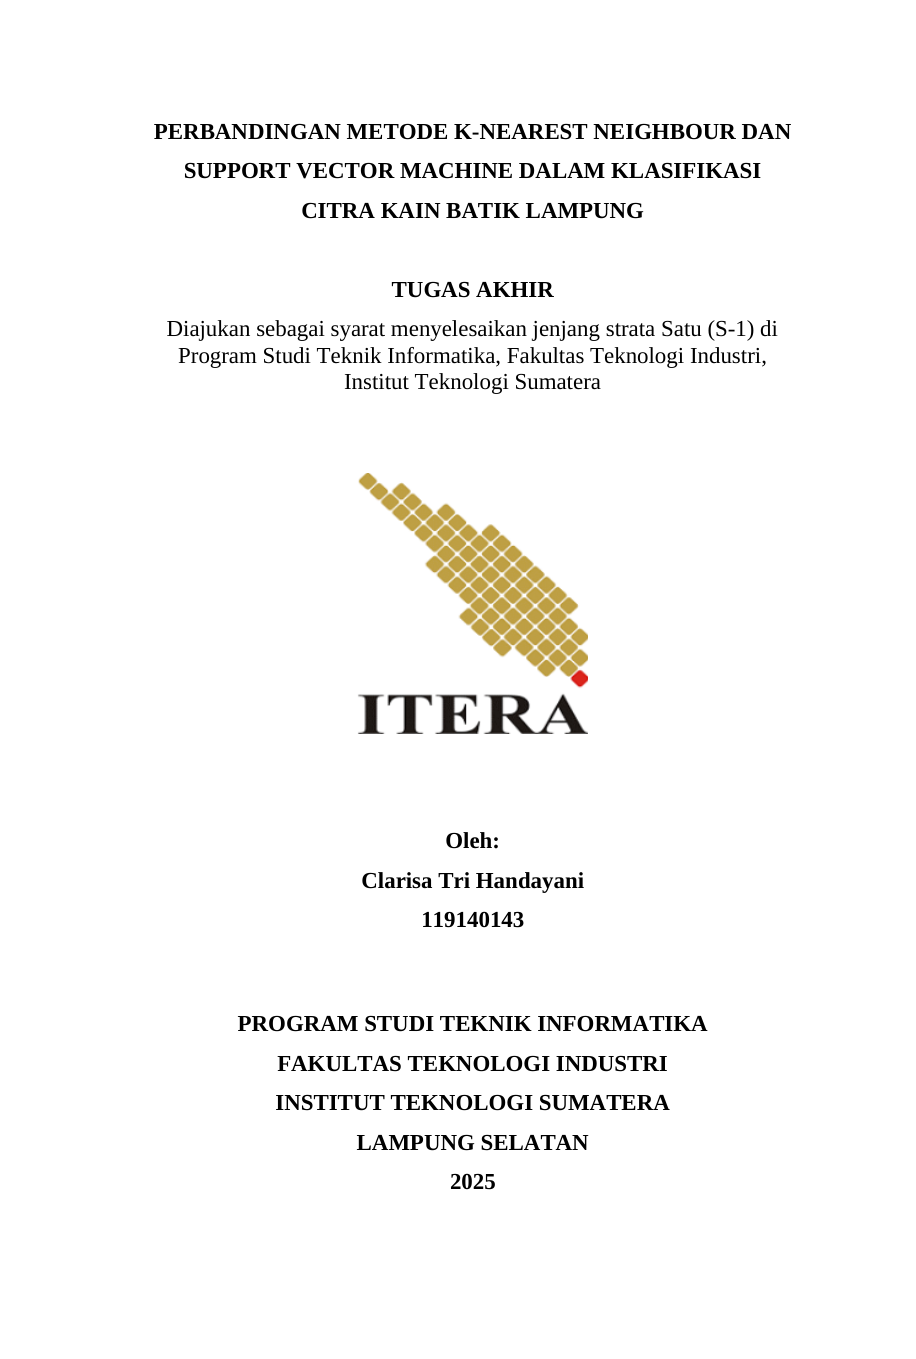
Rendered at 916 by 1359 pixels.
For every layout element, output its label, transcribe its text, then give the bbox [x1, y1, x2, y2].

picture [357, 473, 588, 734]
text INSTITUT TEKNOLOGI SUMATERA [148, 1089, 797, 1116]
text PERBANDINGAN METODE K-NEAREST NEIGHBOUR DAN SUPPORT VECTOR MACHINE DALAM KLASIFIKASI CITRA KAIN BATIK LAMPUNG [148, 118, 797, 223]
text LAMPUNG SELATAN [148, 1129, 797, 1155]
text 2025 [148, 1168, 797, 1194]
text FAKULTAS TEKNOLOGI INDUSTRI [148, 1050, 797, 1076]
text 119140143 [148, 906, 797, 933]
text Oleh: [148, 827, 797, 854]
text Diajukan sebagai syarat menyelesaikan jenjang strata Satu (S-1) di Program Studi Teknik Informatika, Fakultas Teknologi Industri, Institut Teknologi Sumatera [148, 316, 797, 394]
text Clarisa Tri Handayani [148, 867, 797, 893]
text PROGRAM STUDI TEKNIK INFORMATIKA [148, 1010, 797, 1037]
text TUGAS AKHIR [148, 276, 797, 302]
